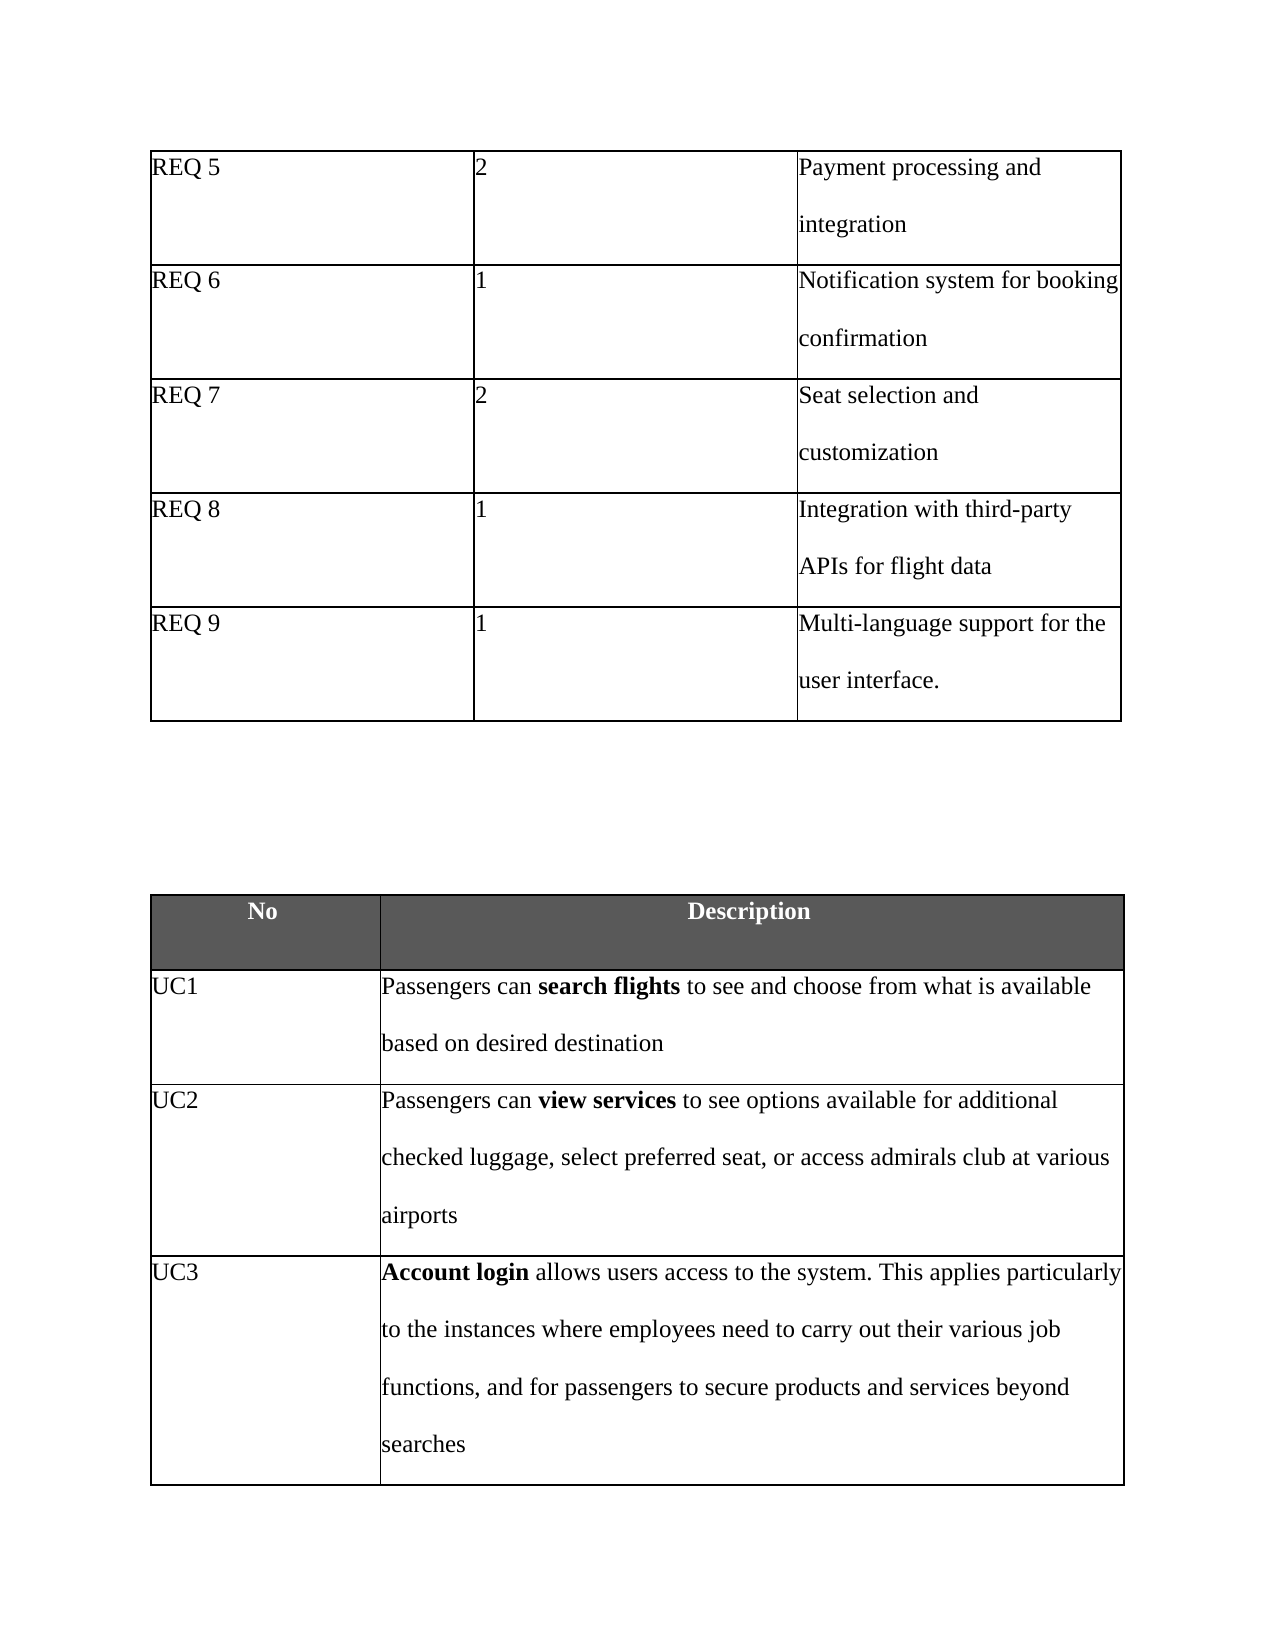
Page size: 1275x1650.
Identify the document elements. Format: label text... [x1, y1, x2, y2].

table_cell 1 [475, 608, 797, 720]
table_cell Payment processing and integration [798, 152, 1120, 264]
table_cell Notification system for booking confirmation [798, 266, 1120, 378]
table_cell 1 [475, 266, 797, 378]
table_header Description [381, 896, 1123, 969]
table_cell REQ 8 [152, 494, 473, 606]
table_cell Passengers can search flights to see and choose from what is available based on desired destination [381, 971, 1123, 1083]
table_cell 1 [475, 494, 797, 606]
table_cell 2 [475, 380, 797, 492]
table_header No [152, 896, 380, 969]
table_cell Multi-language support for the user interface. [798, 608, 1120, 720]
table_cell REQ 6 [152, 266, 473, 378]
table_cell REQ 5 [152, 152, 473, 264]
table_cell UC2 [152, 1085, 380, 1255]
table_cell Account login allows users access to the system. This applies particularly to the instances where employees need to carry out their various job functions, and for passengers to secure products and services beyond searches [381, 1257, 1123, 1484]
table_cell REQ 9 [152, 608, 473, 720]
table_cell UC1 [152, 971, 380, 1083]
table_cell Seat selection and customization [798, 380, 1120, 492]
table_cell Integration with third-party APIs for flight data [798, 494, 1120, 606]
table_cell Passengers can view services to see options available for additional checked luggage, select preferred seat, or access admirals club at various airports [381, 1085, 1123, 1255]
table_cell REQ 7 [152, 380, 473, 492]
table_cell UC3 [152, 1257, 380, 1484]
table_cell 2 [475, 152, 797, 264]
